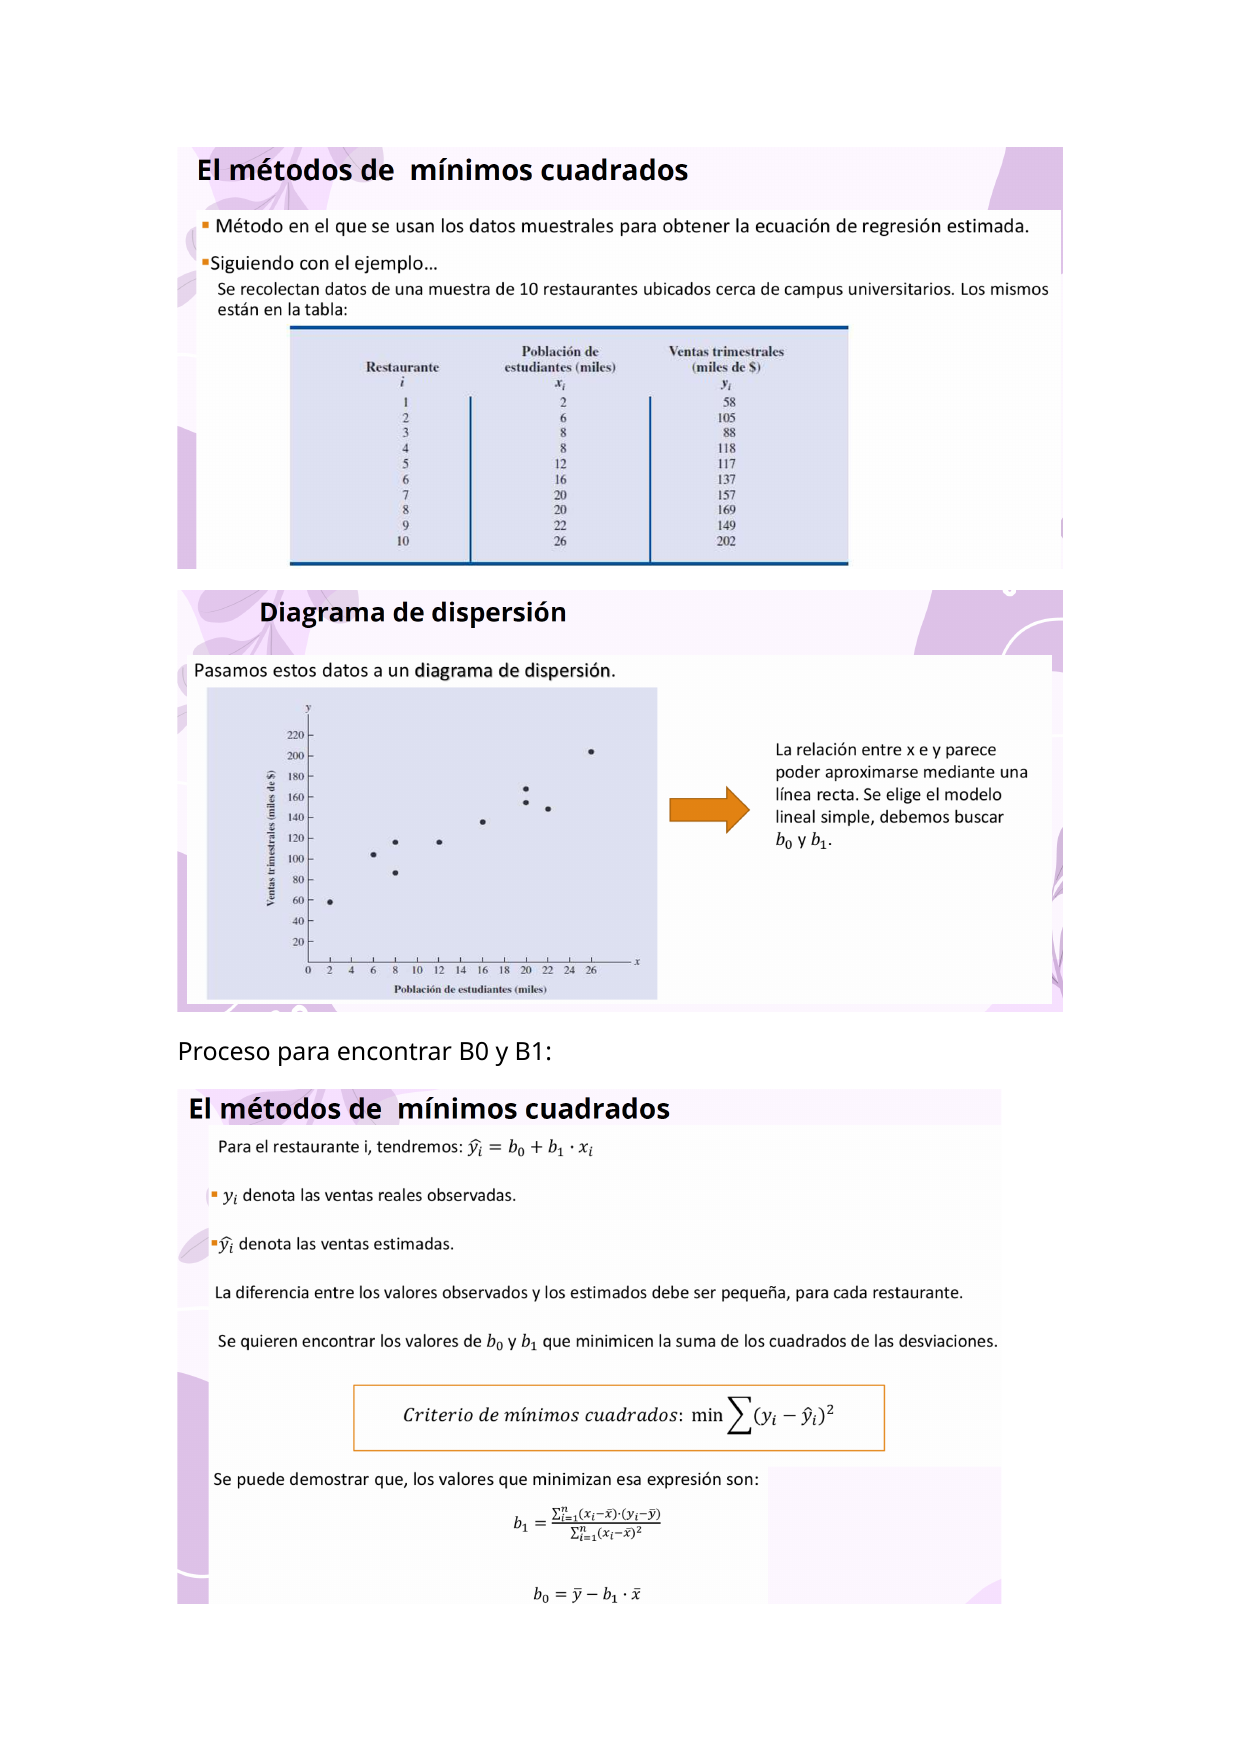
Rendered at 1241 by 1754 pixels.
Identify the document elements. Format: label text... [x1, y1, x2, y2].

text Proceso para encontrar B0 y B1: [177, 1034, 1063, 1068]
picture [177, 1089, 1002, 1604]
picture [177, 590, 1063, 1012]
picture [177, 147, 1063, 569]
